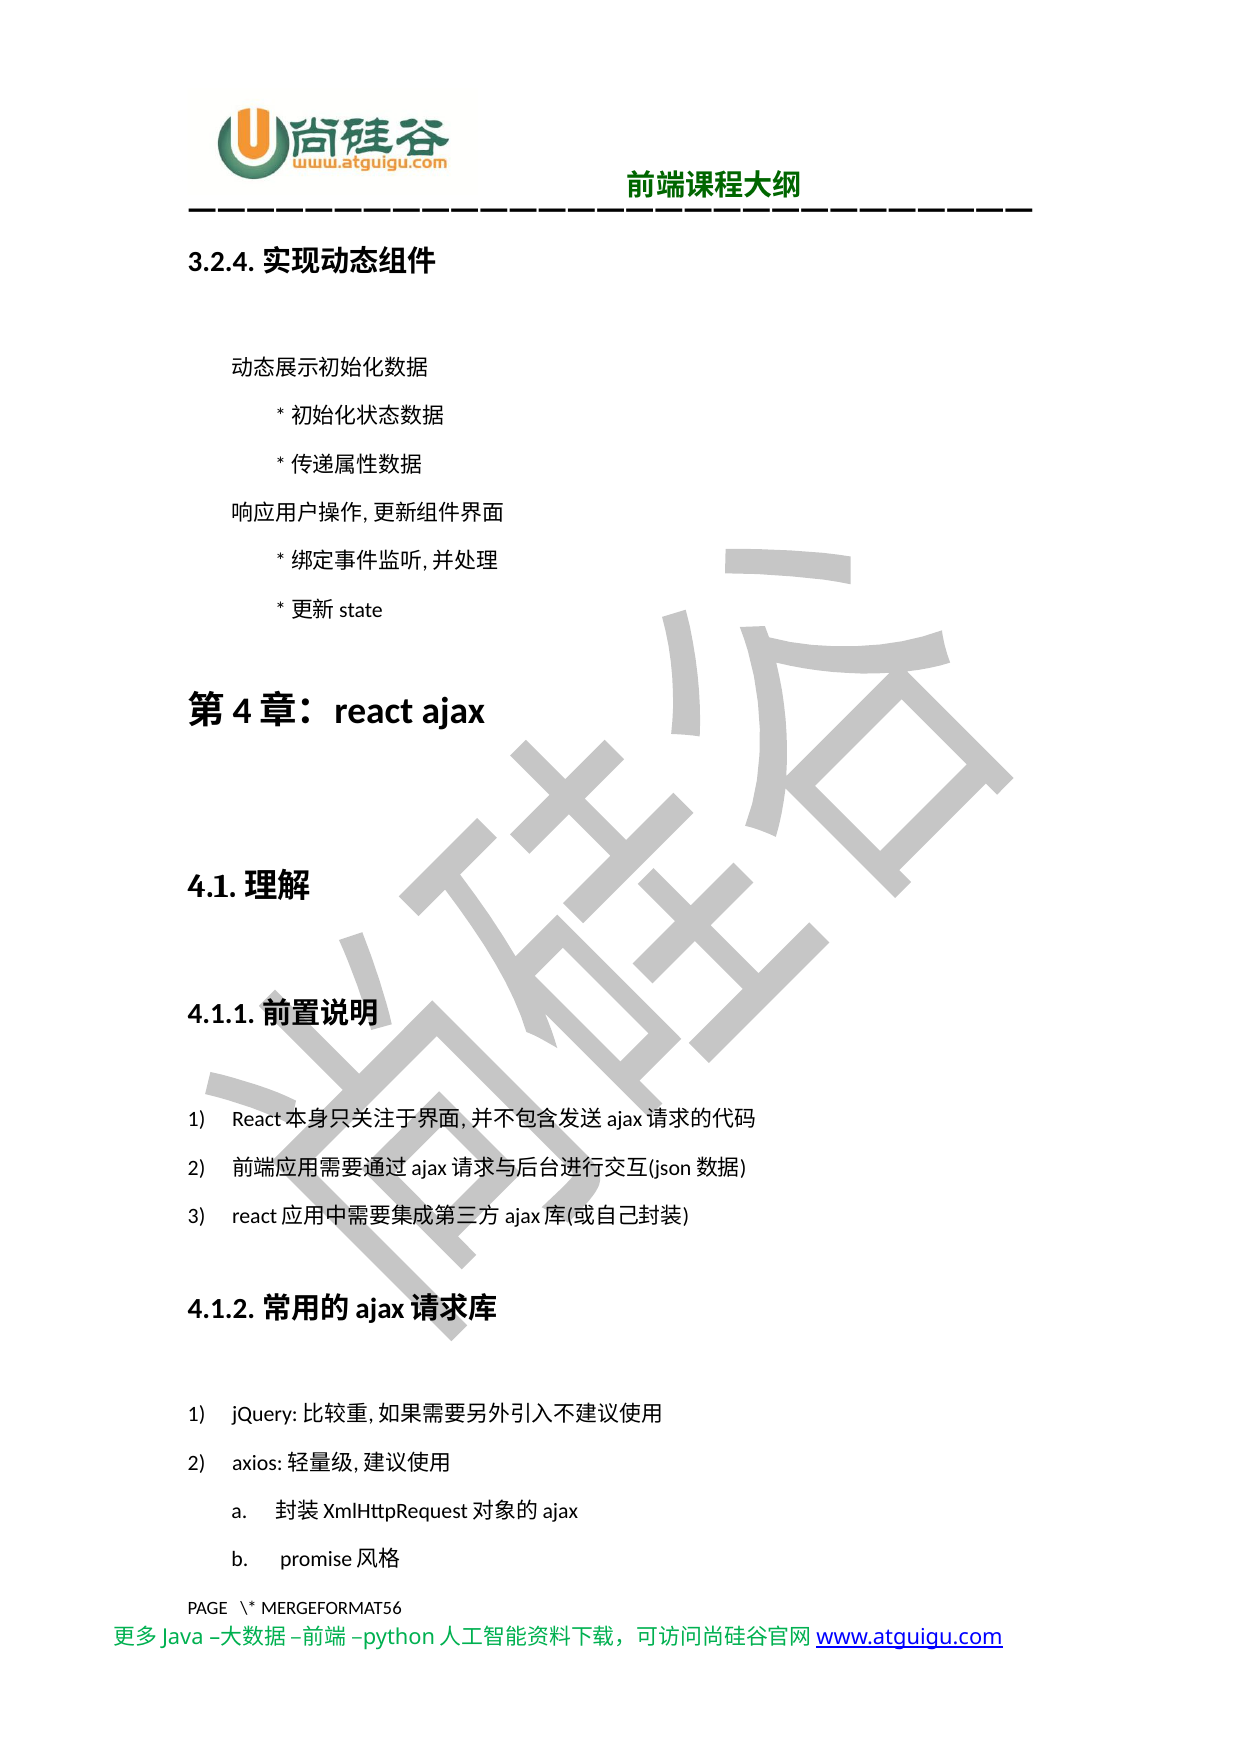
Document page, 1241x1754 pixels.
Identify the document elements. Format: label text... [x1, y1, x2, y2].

text * 更新state [187, 591, 1053, 624]
text * 初始化状态数据 [231, 398, 1053, 430]
list React本身只关注于界面, 并不包含发送ajax请求的代码 [187, 1101, 1053, 1133]
text 响应用户操作, 更新组件界面 [187, 494, 1053, 527]
subtitle 4.1.1. 前置说明 [187, 978, 1053, 1043]
picture [187, 88, 479, 195]
list axios: 轻量级, 建议使用 [187, 1444, 1053, 1477]
subtitle 第4章：react ajax [187, 675, 1053, 740]
subtitle 3.2.4. 实现动态组件 [187, 227, 1053, 292]
text 动态展示初始化数据 [187, 349, 1053, 382]
list 前端应用需要通过ajax请求与后台进行交互(json数据) [187, 1149, 1053, 1182]
list 封装XmlHttpRequest对象的ajax [231, 1492, 1053, 1525]
text * 绑定事件监听, 并处理 [187, 543, 1053, 575]
subtitle 4.1.2. 常用的ajax请求库 [187, 1273, 1053, 1338]
text * 传递属性数据 [187, 446, 1053, 479]
list jQuery: 比较重, 如果需要另外引入不建议使用 [187, 1396, 1053, 1428]
list react应用中需要集成第三方ajax库(或自己封装) [187, 1197, 1053, 1230]
list promise风格 [231, 1541, 1053, 1573]
subtitle 4.1. 理解 [187, 851, 1053, 916]
